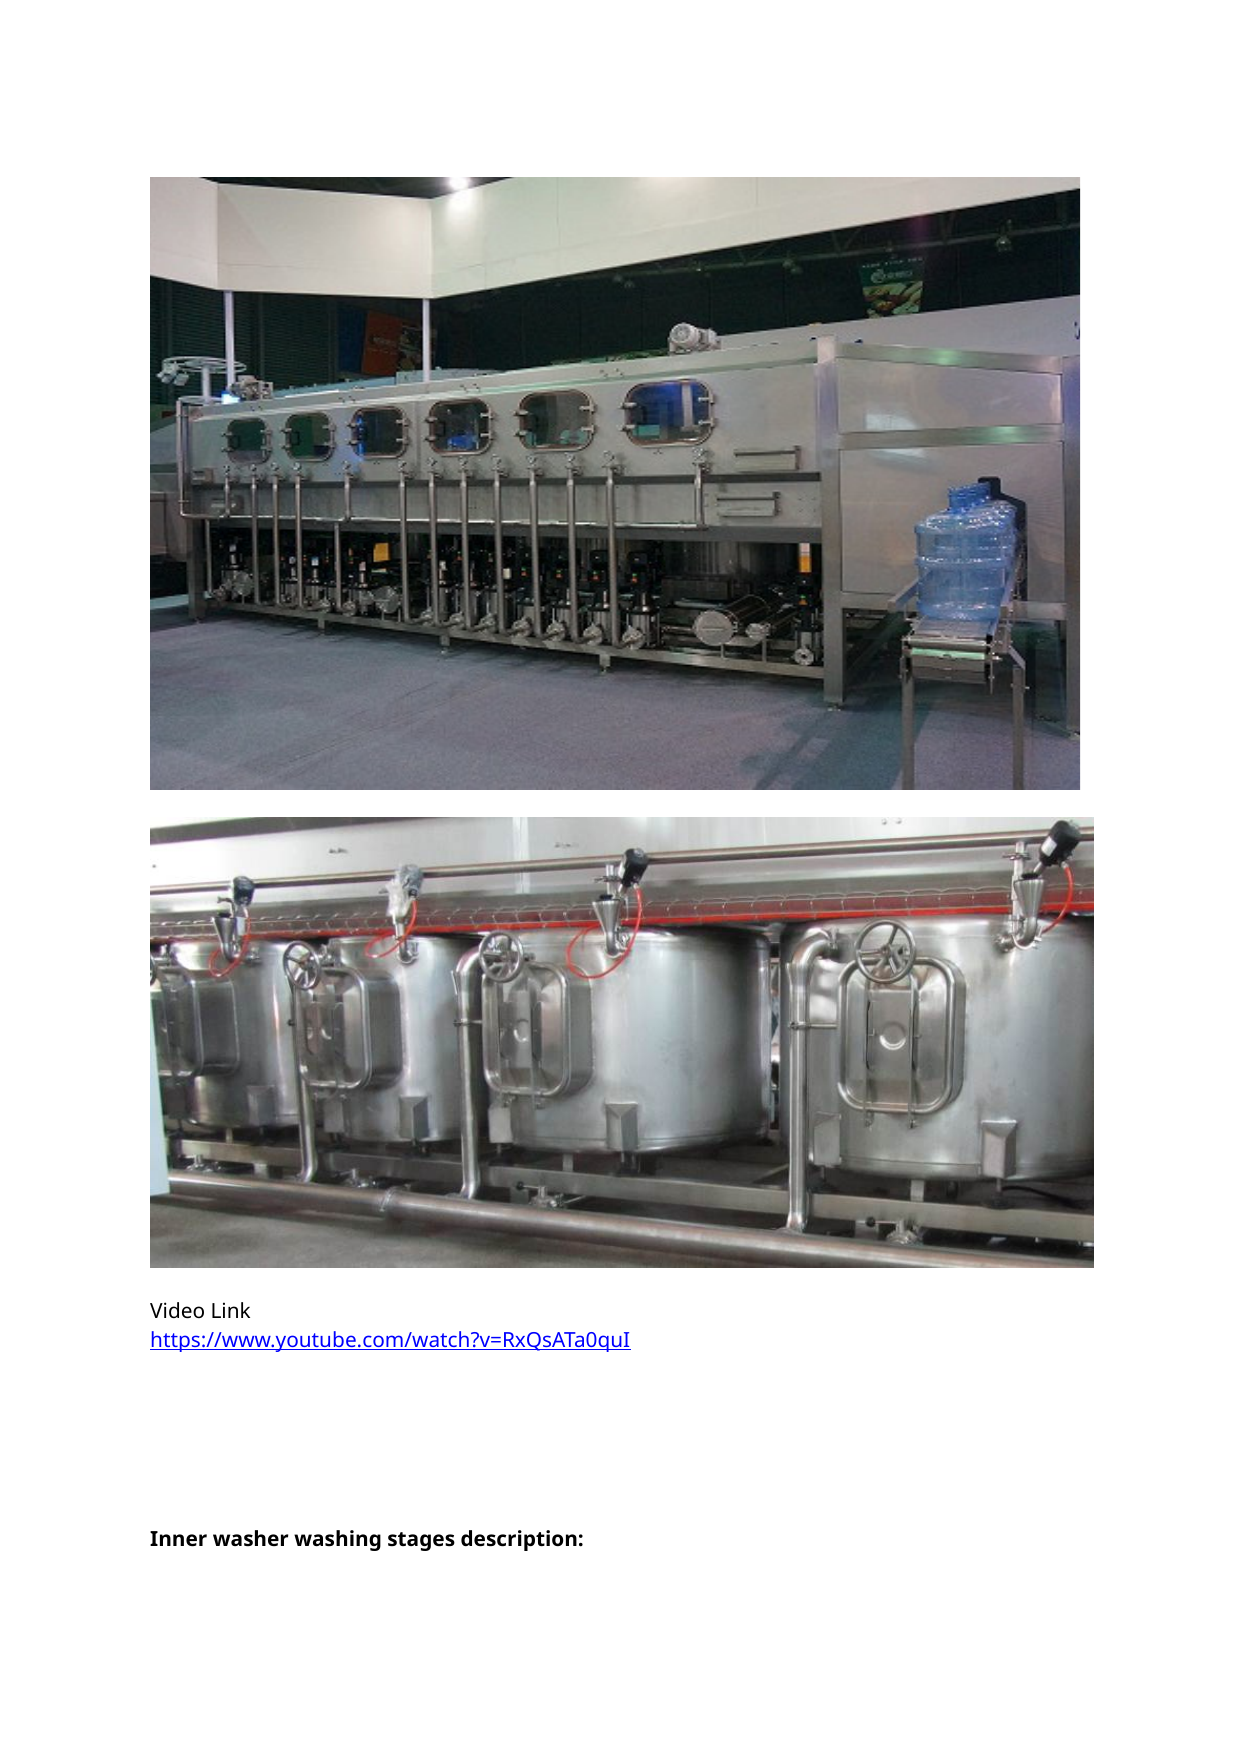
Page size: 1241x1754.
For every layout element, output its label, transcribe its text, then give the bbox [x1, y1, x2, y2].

picture [150, 817, 1094, 1268]
text Video Link [150, 1296, 1090, 1325]
picture [150, 177, 1080, 790]
text Inner washer washing stages description: [150, 1524, 1090, 1552]
text https://www.youtube.com/watch?v=RxQsATa0quI [150, 1325, 1090, 1353]
